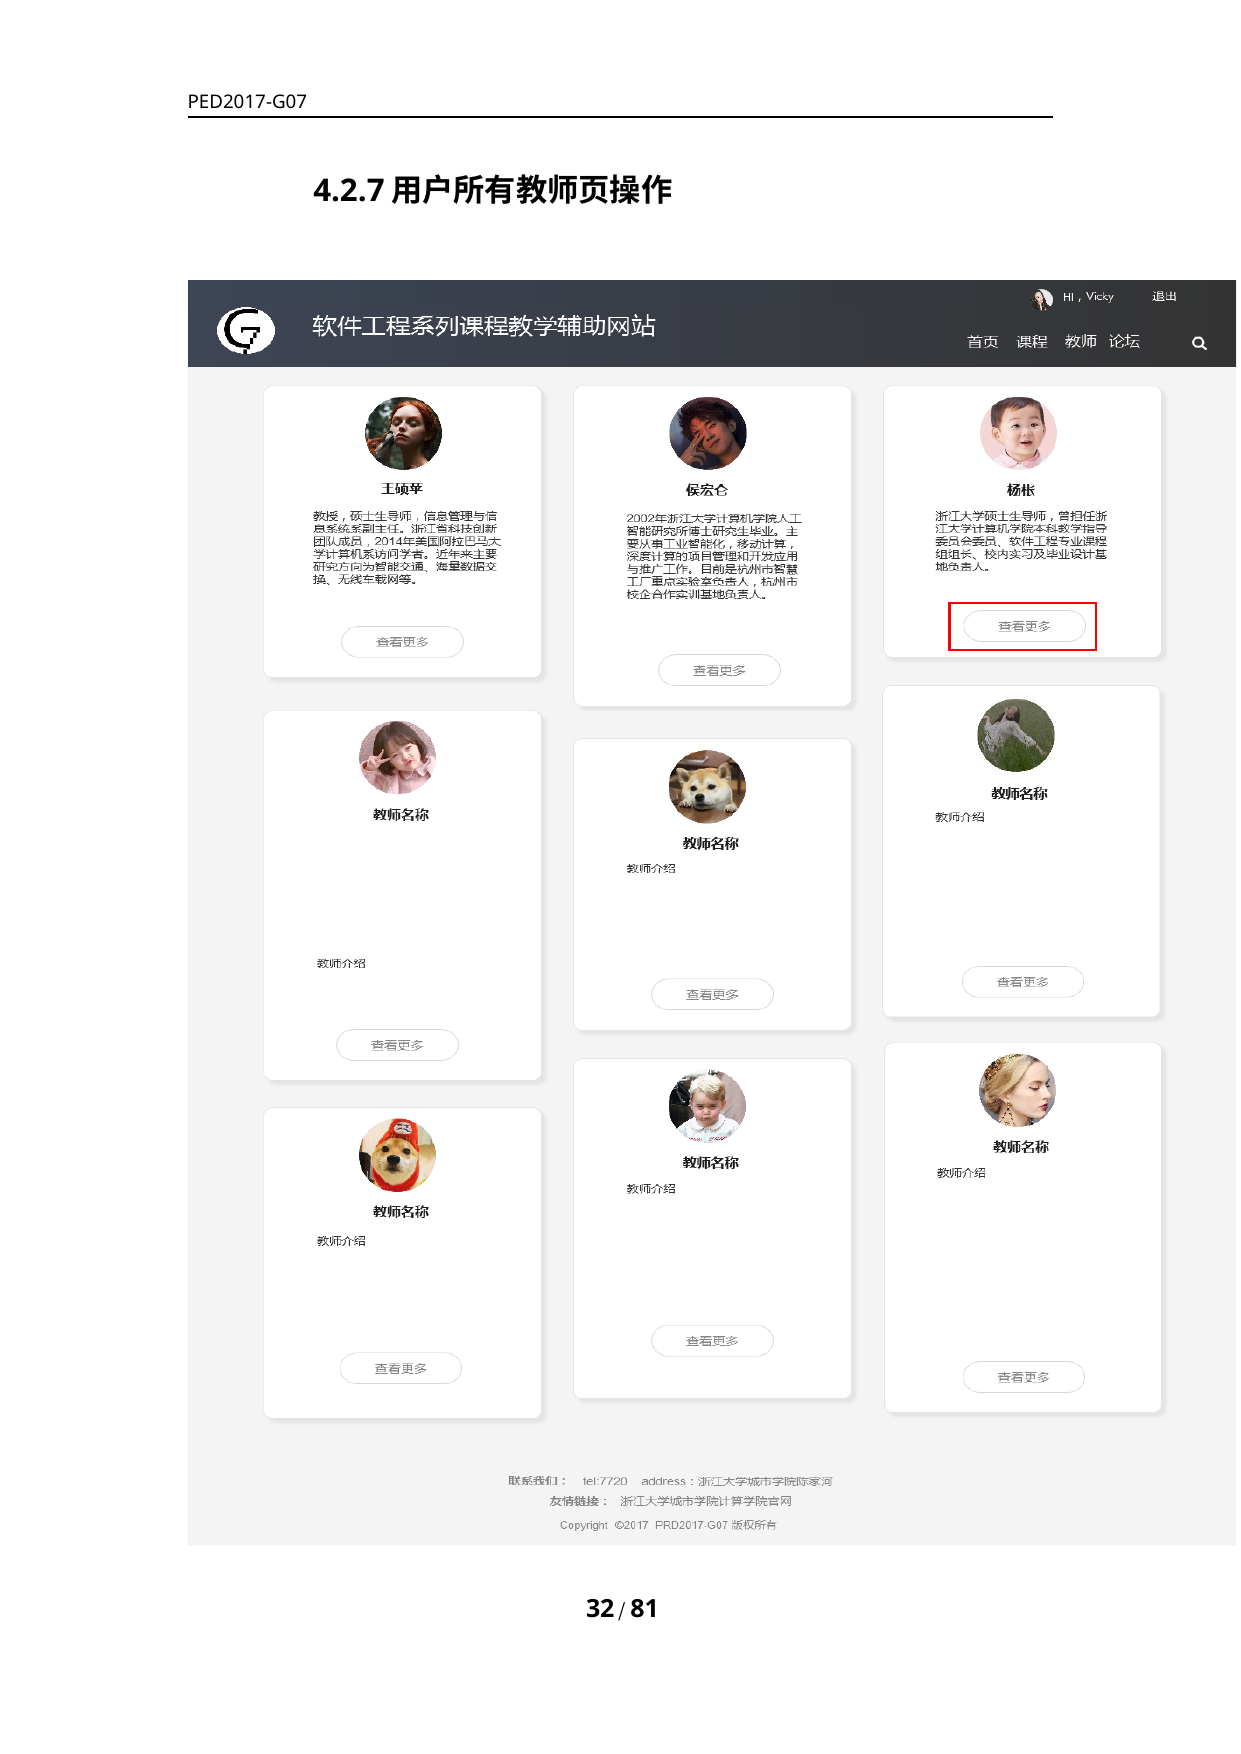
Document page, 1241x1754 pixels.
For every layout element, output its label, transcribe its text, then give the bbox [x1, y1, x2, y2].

subtitle 4.2.7用户所有教师页操作 [187, 156, 1053, 221]
picture [187, 280, 1237, 1545]
